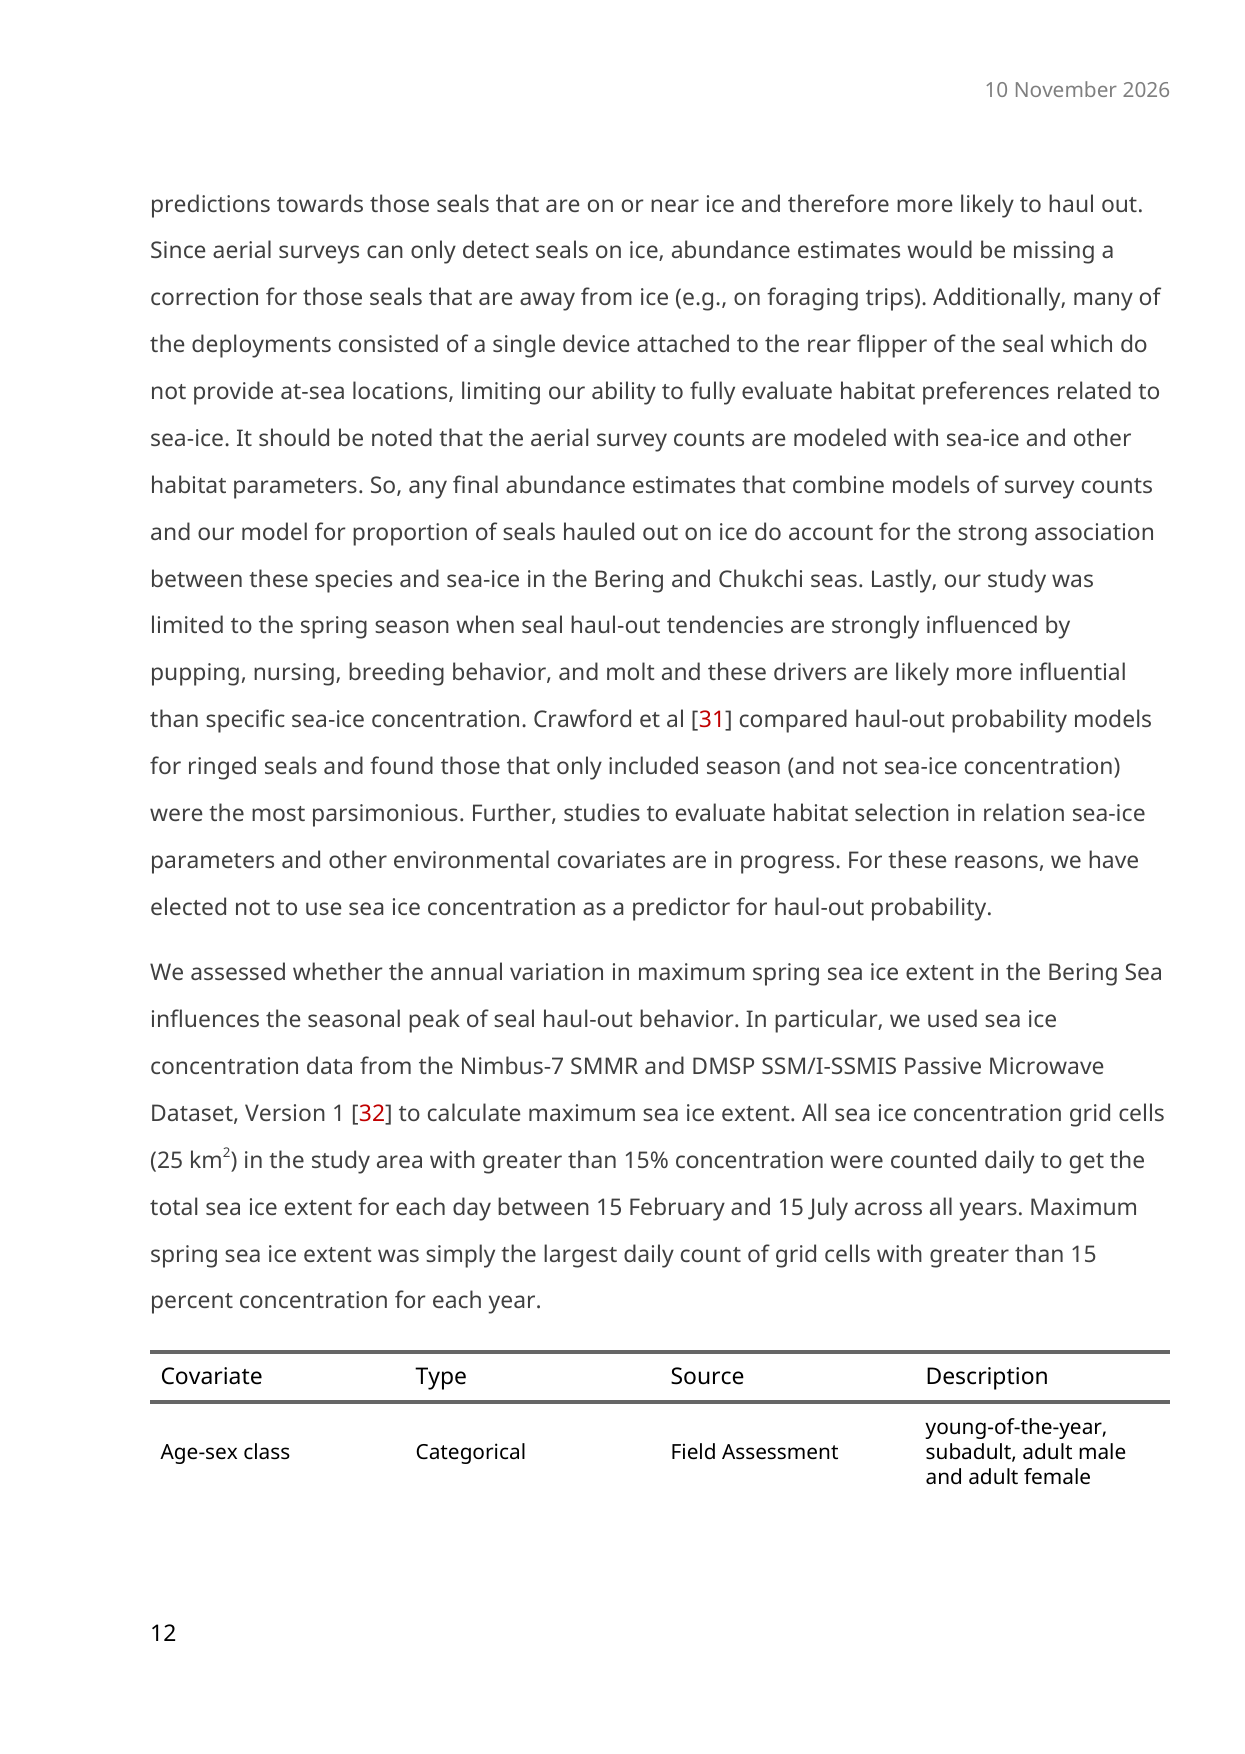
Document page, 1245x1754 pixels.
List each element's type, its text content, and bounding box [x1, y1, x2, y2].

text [150, 187, 1170, 922]
table_cell Field Assessment [660, 1404, 915, 1500]
table_header Covariate [150, 1354, 405, 1400]
table_header Type [405, 1354, 660, 1400]
table_cell Age-sex class [150, 1404, 405, 1500]
table_cell Categorical [405, 1404, 660, 1500]
table_header Description [915, 1354, 1170, 1400]
table_cell young-of-the-year, subadult, adult male and adult female [915, 1404, 1170, 1500]
text We assessed whether the annual variation in maximum spring sea ice extent in the Bering Sea influences the seasonal peak of seal haul-out behavior. In particular, we used sea ice concentration data from the Nimbus-7 SMMR and DMSP SSM/I-SSMIS Passive Microwave Dataset, Version 1 [32] to calculate maximum sea ice extent. All sea ice concentration grid cells (25 km2) in the study area with greater than 15% concentration were counted daily to get the total sea ice extent for each day between 15 February and 15 July across all years. Maximum spring sea ice extent was simply the largest daily count of grid cells with greater than 15 percent concentration for each year. [150, 956, 1170, 1316]
table_header Source [660, 1354, 915, 1400]
